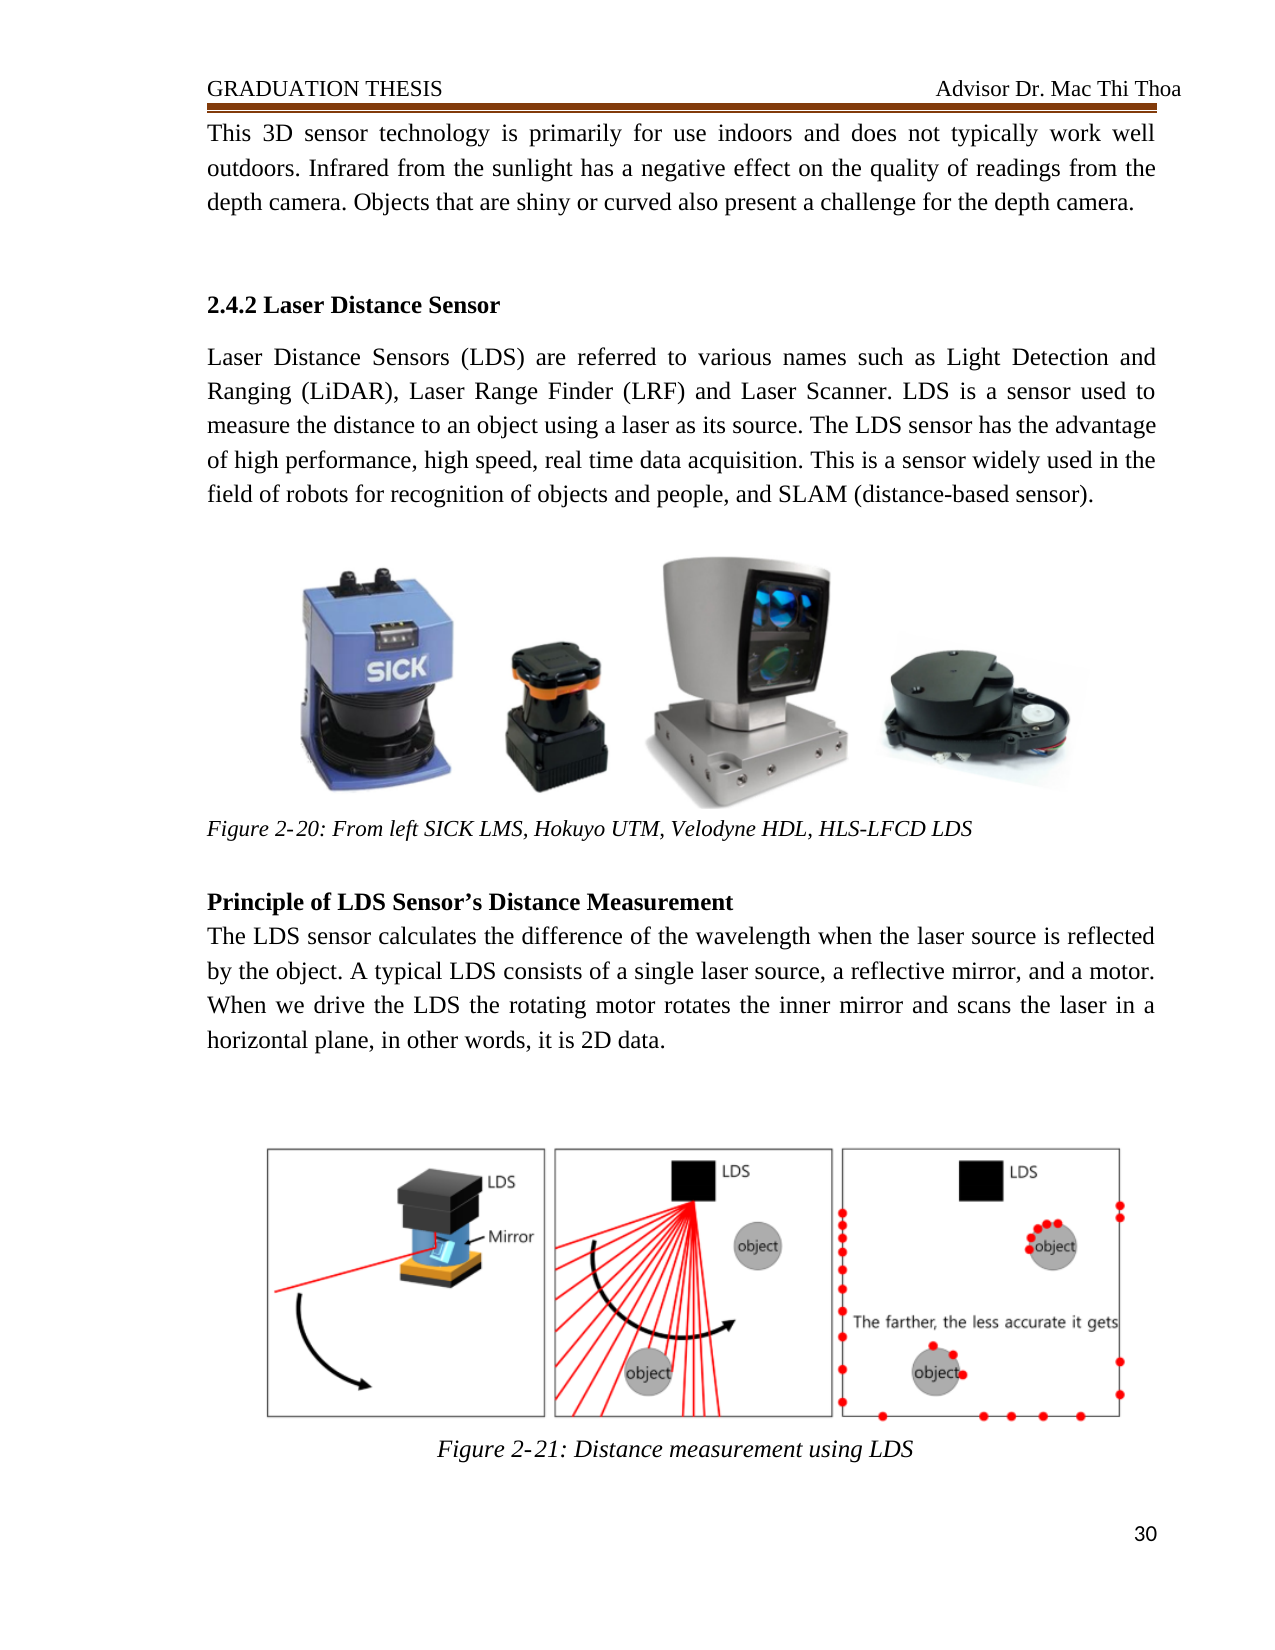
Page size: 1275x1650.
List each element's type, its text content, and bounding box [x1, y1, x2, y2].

text Principle of LDS Sensor’s Distance Measurement [207, 887, 1157, 916]
picture [241, 1127, 1137, 1432]
text Laser Distance Sensors (LDS) are referred to various names such as Light Detection and Ranging (LiDAR), Laser Range Finder (LRF) and Laser Scanner. LDS is a sensor used to measure the distance to an object using a laser as its source. The LDS sensor has the advantage of high performance, high speed, real time data acquisition. This is a sensor widely used in the field of robots for recognition of objects and people, and SLAM (distance-based sensor). [207, 342, 1157, 508]
text This 3D sensor technology is primarily for use indoors and does not typically work well outdoors. Infrared from the sunlight has a negative effect on the quality of readings from the depth camera. Objects that are shiny or curved also present a challenge for the depth camera. [207, 118, 1157, 216]
text The LDS sensor calculates the difference of the wavelength when the laser source is reflected by the object. A typical LDS consists of a single laser source, a reflective mirror, and a motor. When we drive the LDS the rotating motor rotates the inner mirror and scans the laser in a horizontal plane, in other words, it is 2D data. [207, 921, 1157, 1054]
text 2.4.2 Laser Distance Sensor [207, 291, 1157, 319]
picture [256, 530, 1107, 811]
